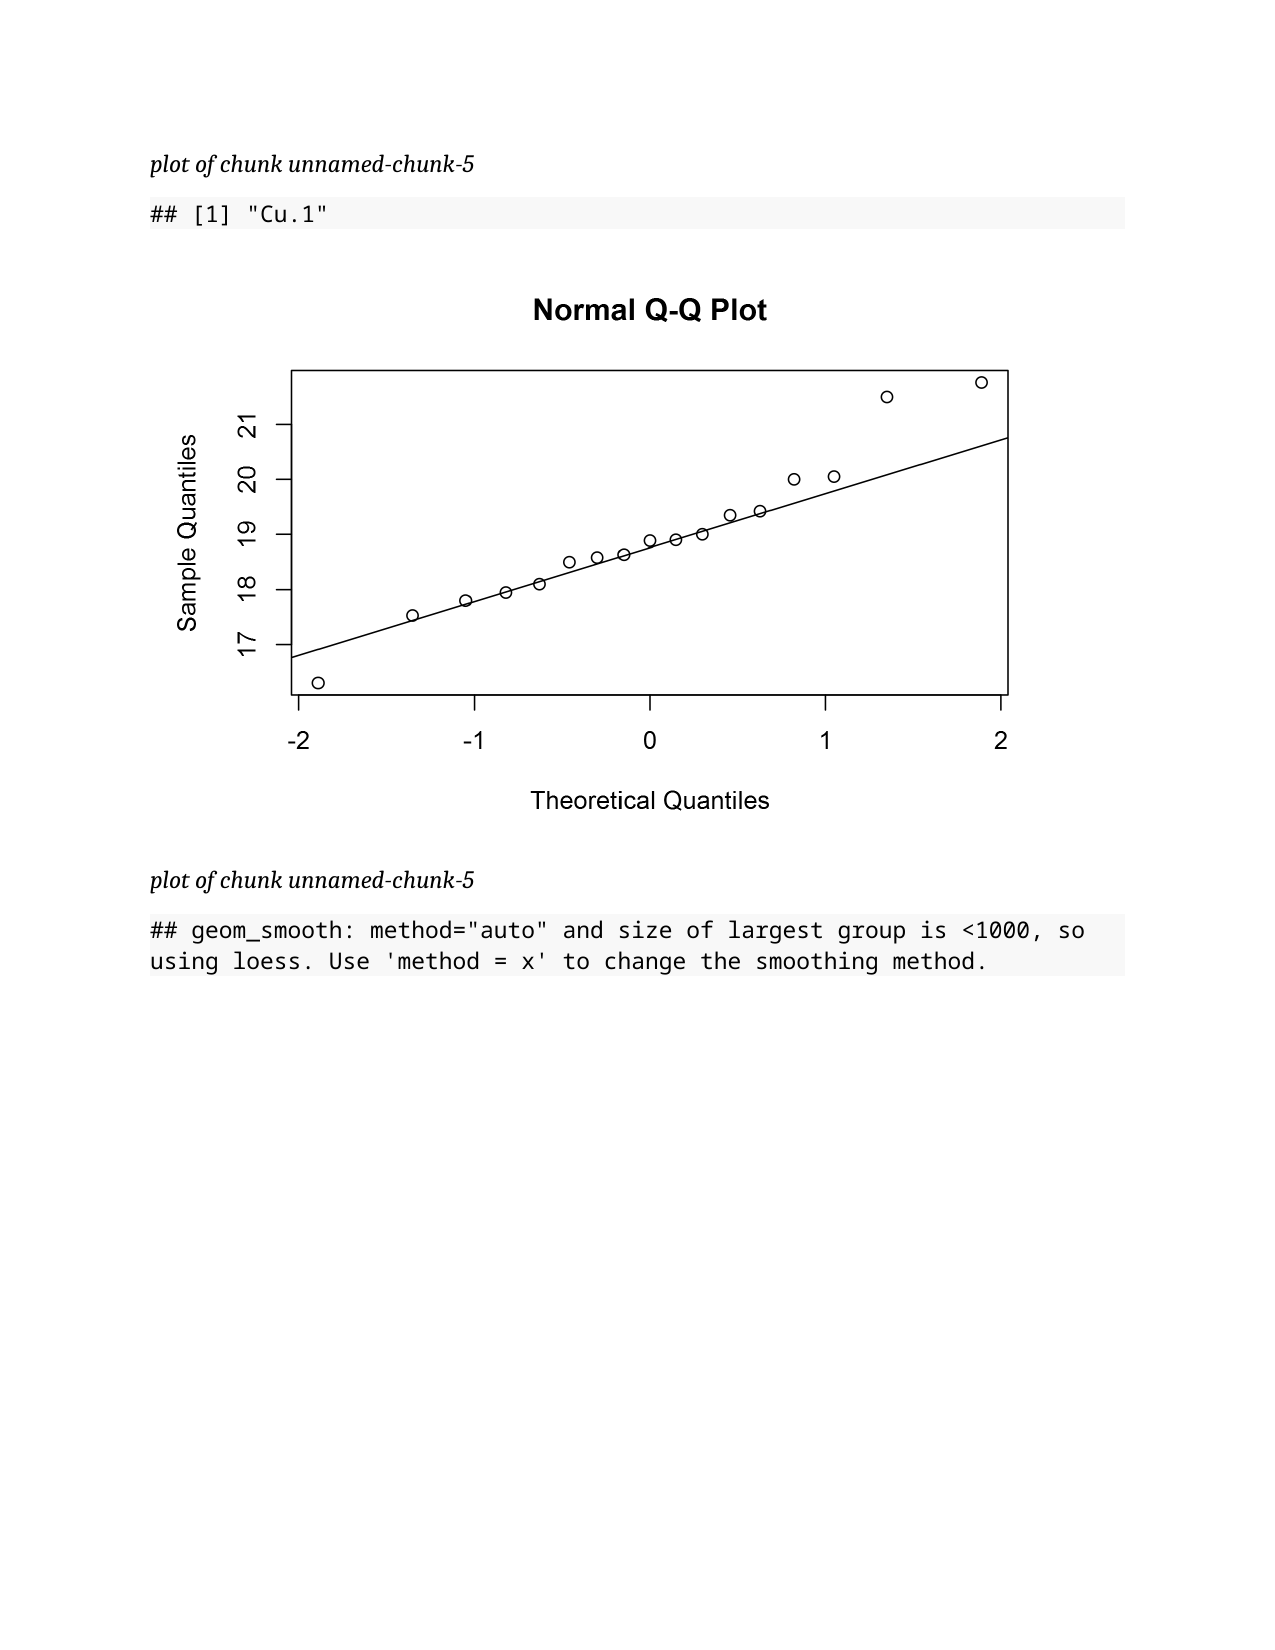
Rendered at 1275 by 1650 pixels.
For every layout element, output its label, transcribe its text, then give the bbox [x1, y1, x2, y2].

text ## geom_smooth: method="auto" and size of largest group is <1000, so using loess. Use 'method = x' to change the smoothing method. [150, 914, 1125, 976]
text plot of chunk unnamed-chunk-5 [150, 866, 1125, 895]
text plot of chunk unnamed-chunk-5 [150, 150, 1125, 179]
picture [168, 247, 1071, 848]
text ## [1] "Cu.1" [150, 197, 1125, 229]
